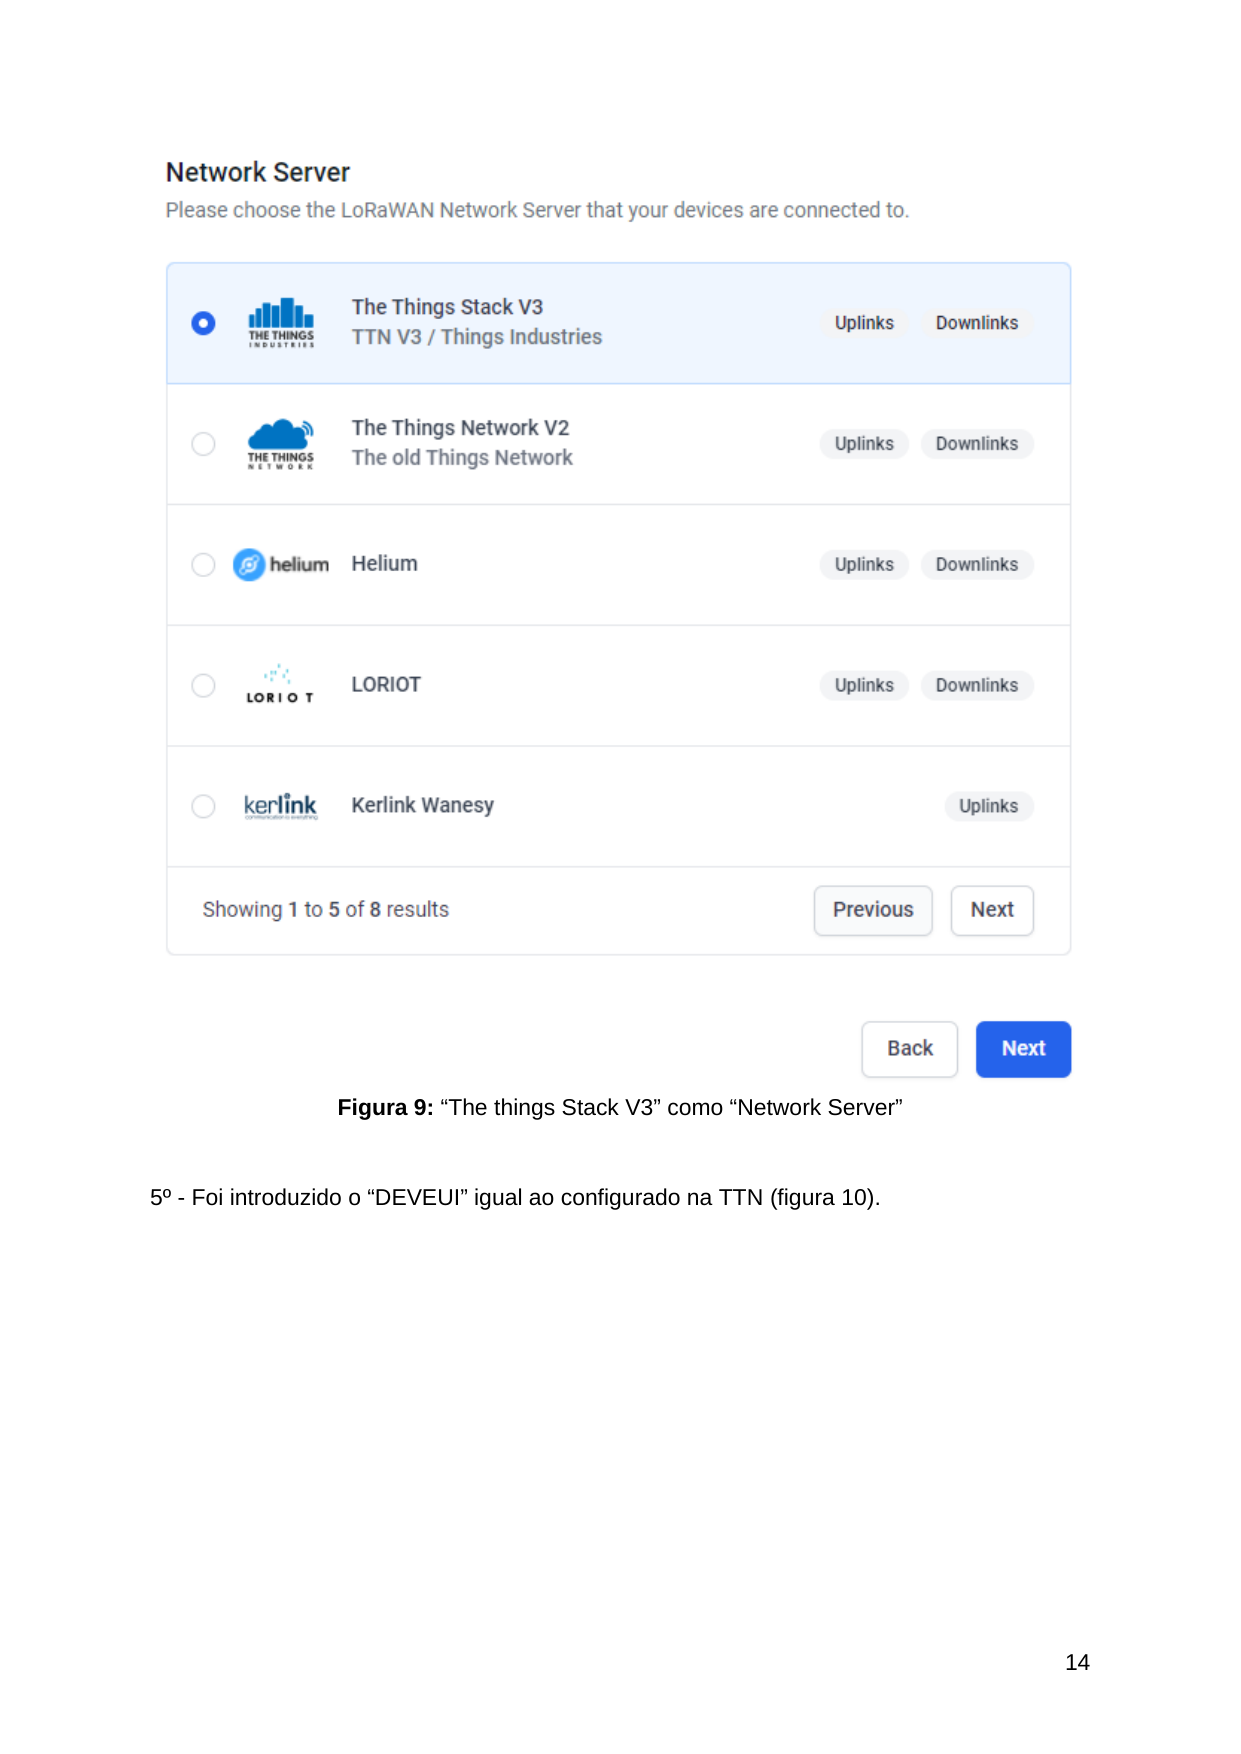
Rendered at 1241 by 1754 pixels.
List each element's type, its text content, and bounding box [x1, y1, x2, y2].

text 5º - Foi introduzido o “DEVEUI” igual ao configurado na TTN (figura 10). [150, 1184, 1090, 1210]
picture [150, 150, 1091, 1090]
text Figura 9: “The things Stack V3” como “Network Server” [150, 1093, 1090, 1120]
